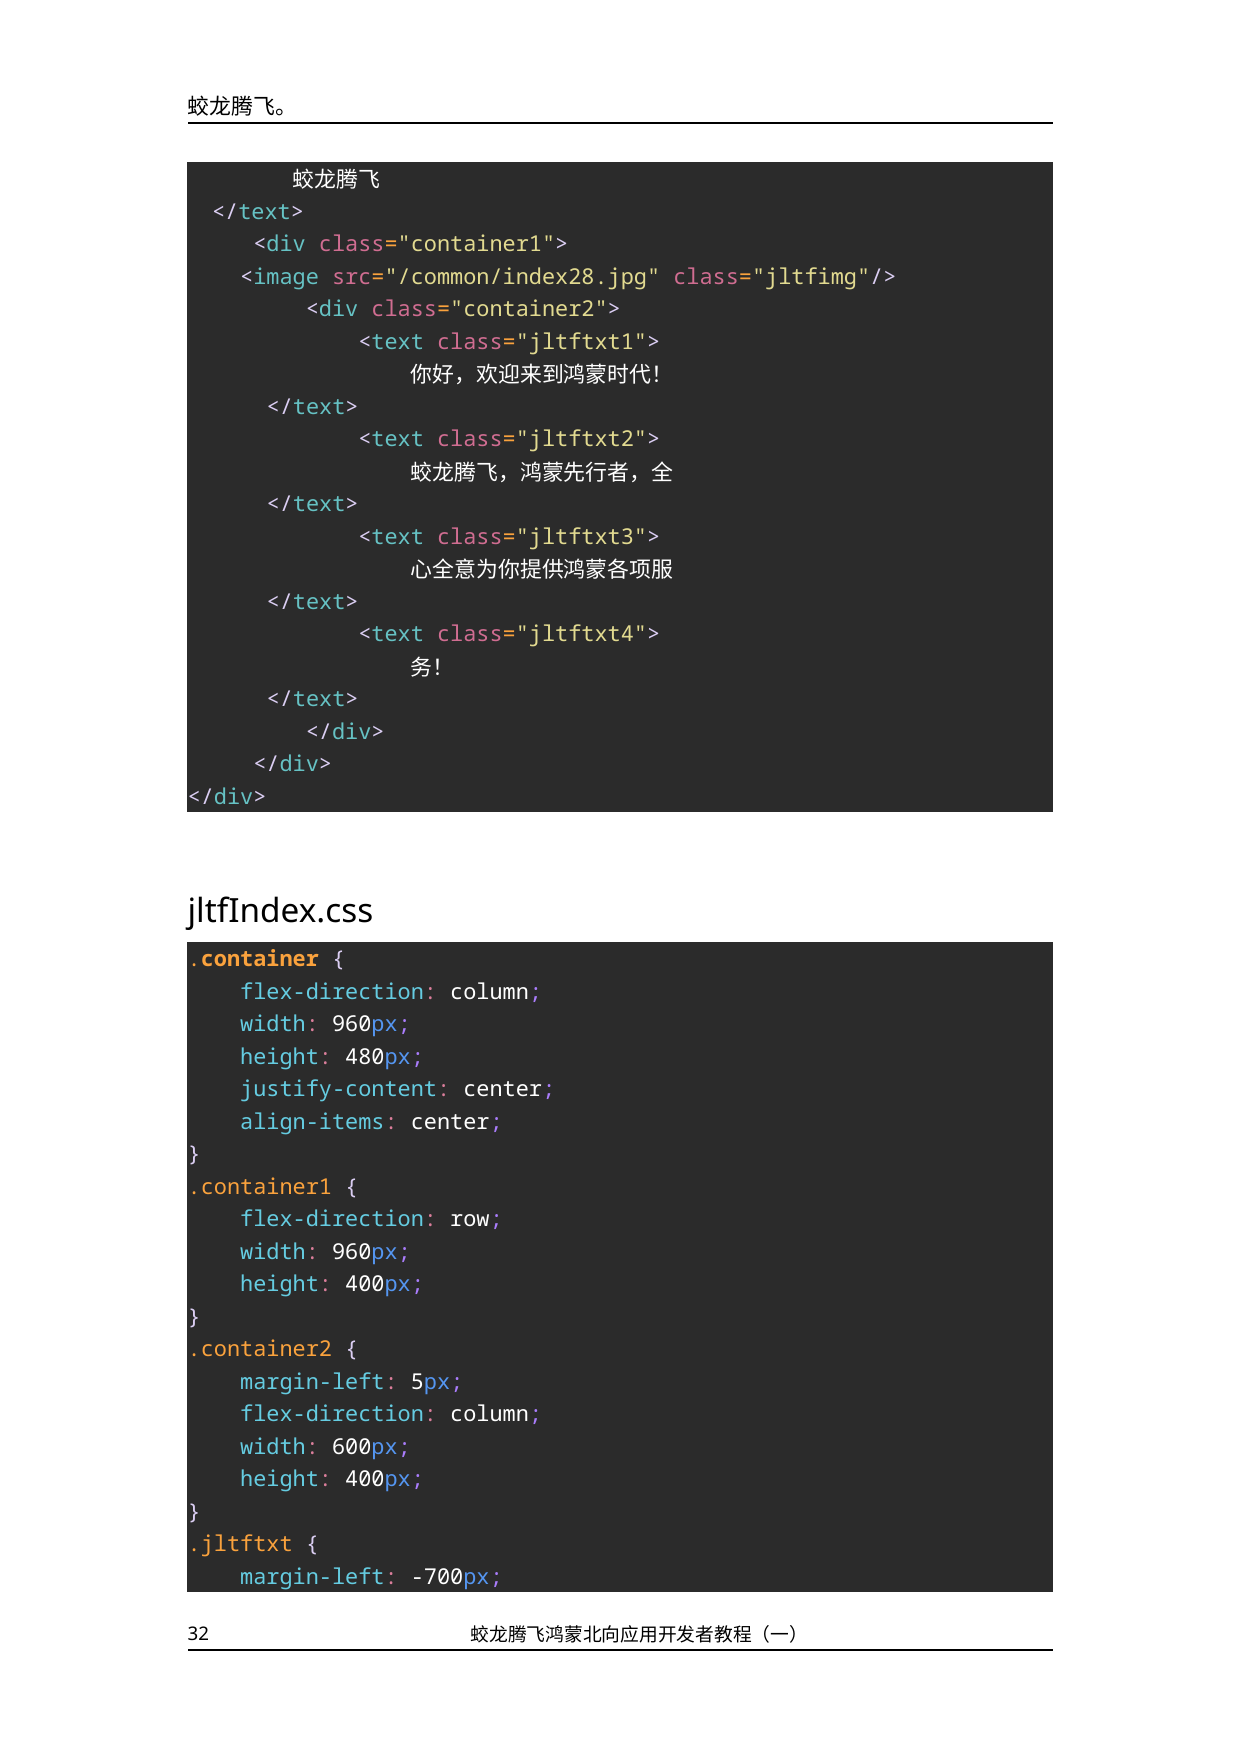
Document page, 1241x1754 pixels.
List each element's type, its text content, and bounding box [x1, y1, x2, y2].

text jltfIndex.css [187, 877, 1053, 942]
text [187, 942, 1053, 1592]
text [187, 162, 1053, 812]
